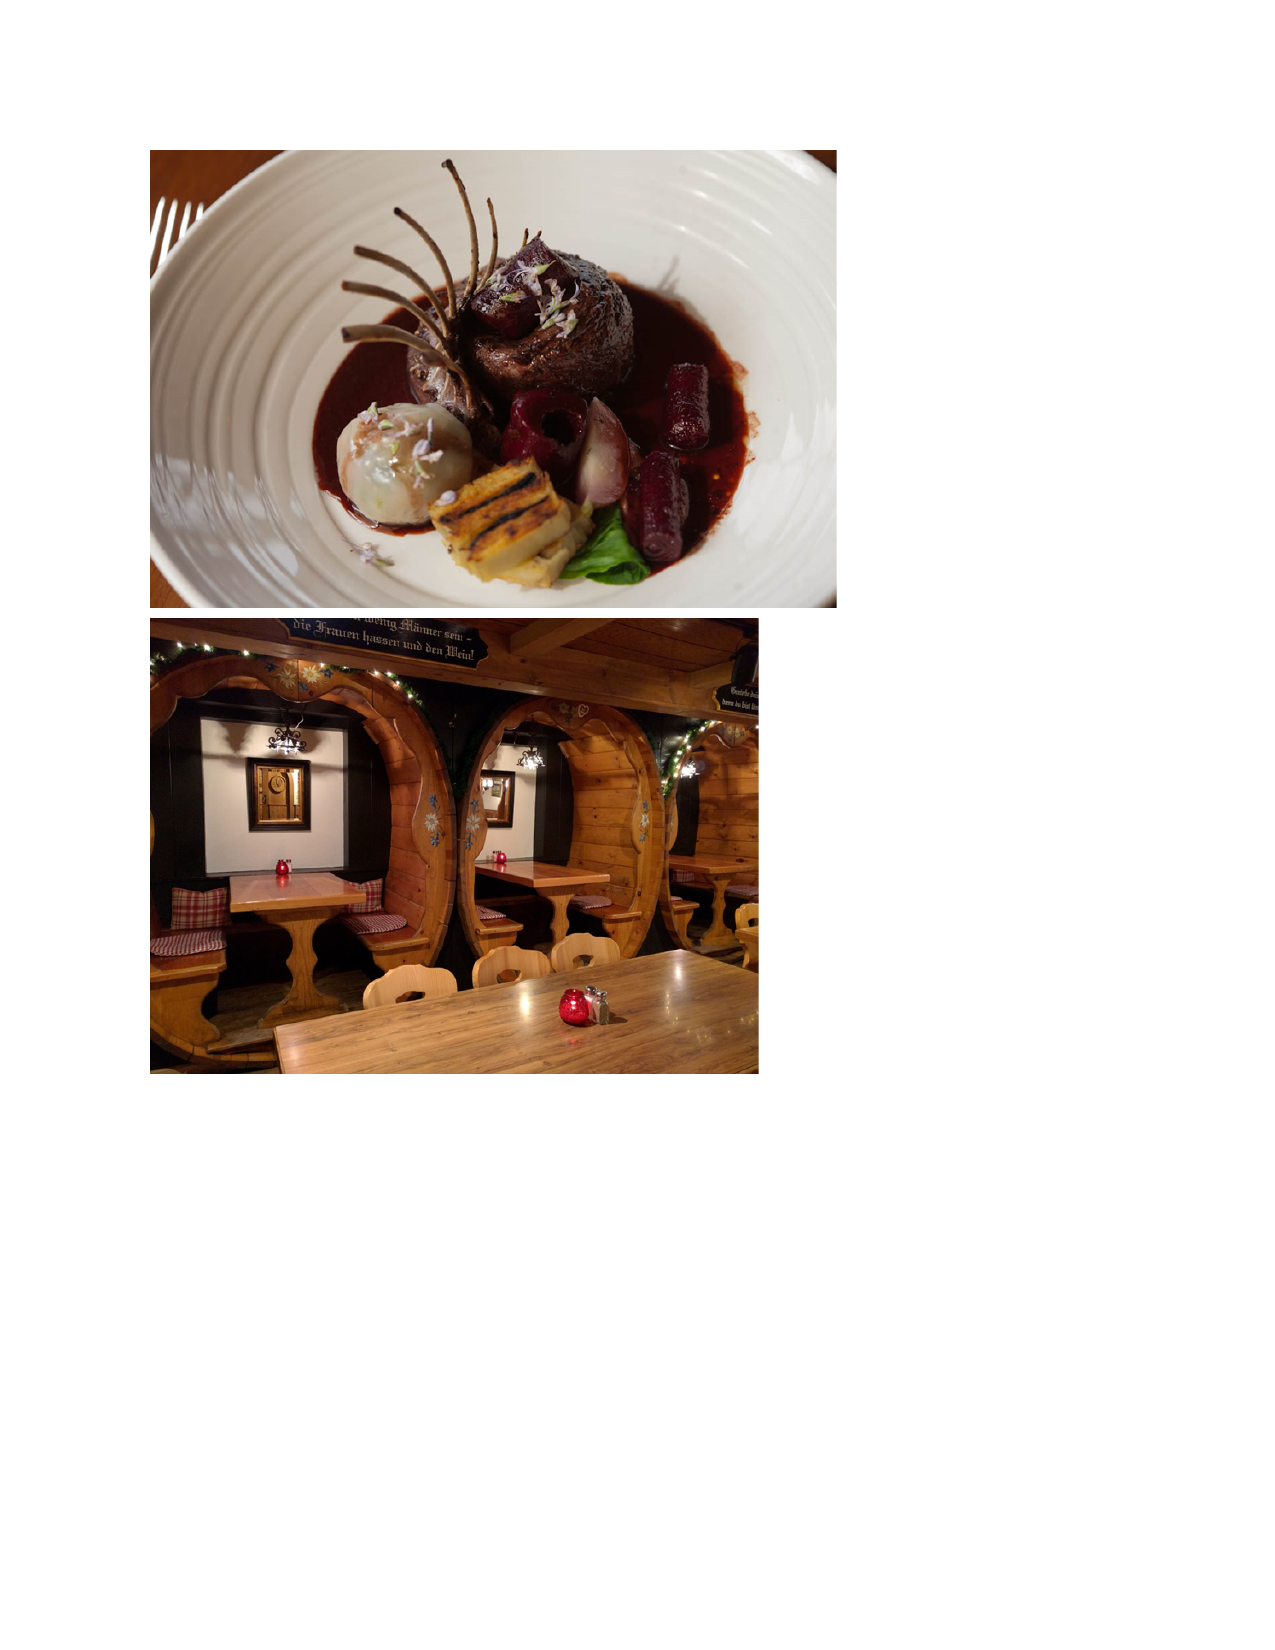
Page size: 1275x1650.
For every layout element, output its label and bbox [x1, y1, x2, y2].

picture [150, 150, 837, 608]
picture [150, 618, 759, 1074]
